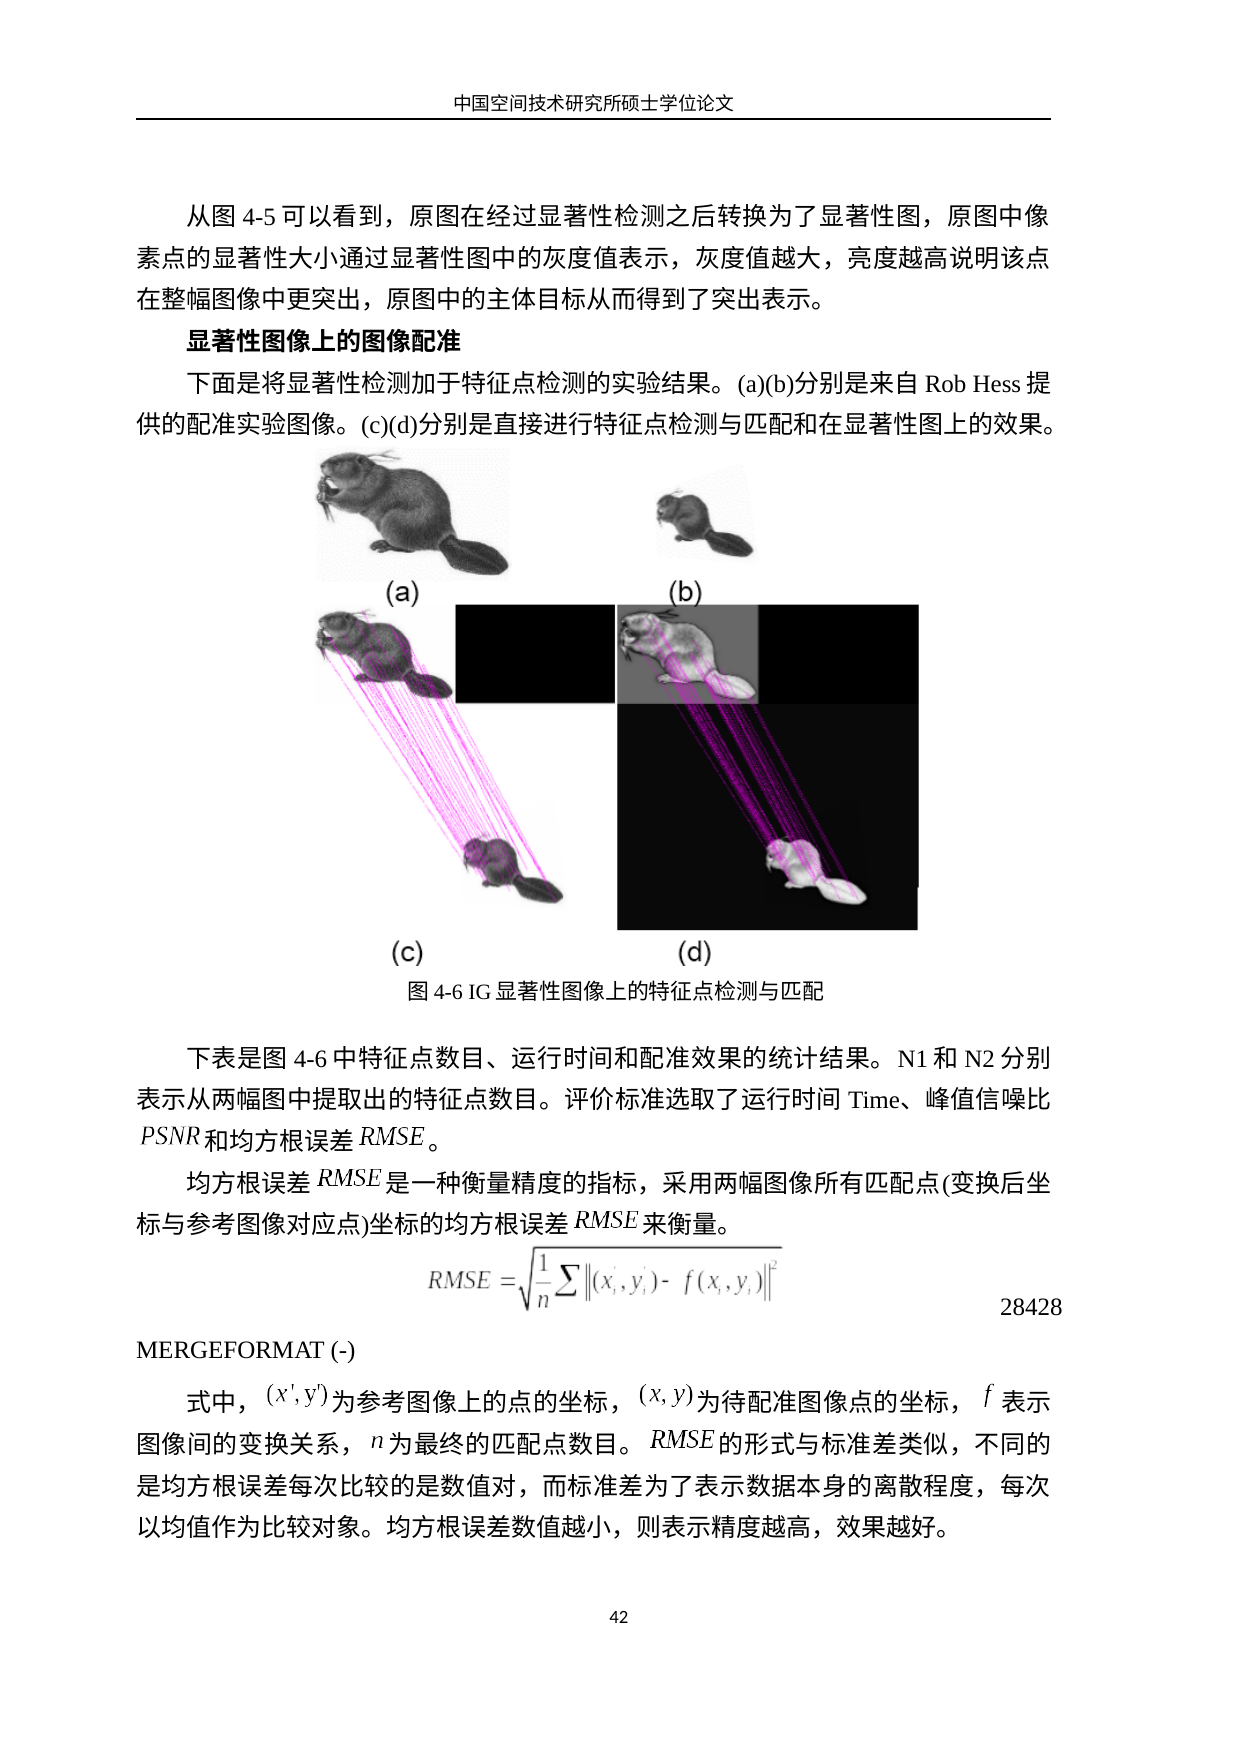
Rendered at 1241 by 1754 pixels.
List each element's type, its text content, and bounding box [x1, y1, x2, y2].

text 从图4-5可以看到，原图在经过显著性检测之后转换为了显著性图，原图中像素点的显著性大小通过显著性图中的灰度值表示，灰度值越大，亮度越高说明该点在整幅图像中更突出，原图中的主体目标从而得到了突出表示。 [136, 192, 1051, 317]
text 式中，为参考图像上的点的坐标，为待配准图像点的坐标，表示图像间的变换关系，为最终的匹配点数目。的形式与标准差类似，不同的是均方根误差每次比较的是数值对，而标准差为了表示数据本身的离散程度，每次以均值作为比较对象。均方根误差数值越小，则表示精度越高，效果越好。 [136, 1378, 1051, 1545]
text 均方根误差是一种衡量精度的指标，采用两幅图像所有匹配点(变换后坐标与参考图像对应点)坐标的均方根误差来衡量。 [136, 1159, 1051, 1242]
text 显著性图像上的图像配准 [136, 317, 1051, 359]
subtitle 图4-6 IG显著性图像上的特征点检测与匹配 [136, 979, 1051, 1004]
text 下表是图4-6中特征点数目、运行时间和配准效果的统计结果。N1和N2分别表示从两幅图中提取出的特征点数目。评价标准选取了运行时间Time、峰值信噪比和均方根误差。 [136, 1034, 1051, 1159]
text 下面是将显著性检测加于特征点检测的实验结果。(a)(b)分别是来自Rob Hess提供的配准实验图像。(c)(d)分别是直接进行特征点检测与匹配和在显著性图上的效果。 [136, 359, 1051, 442]
